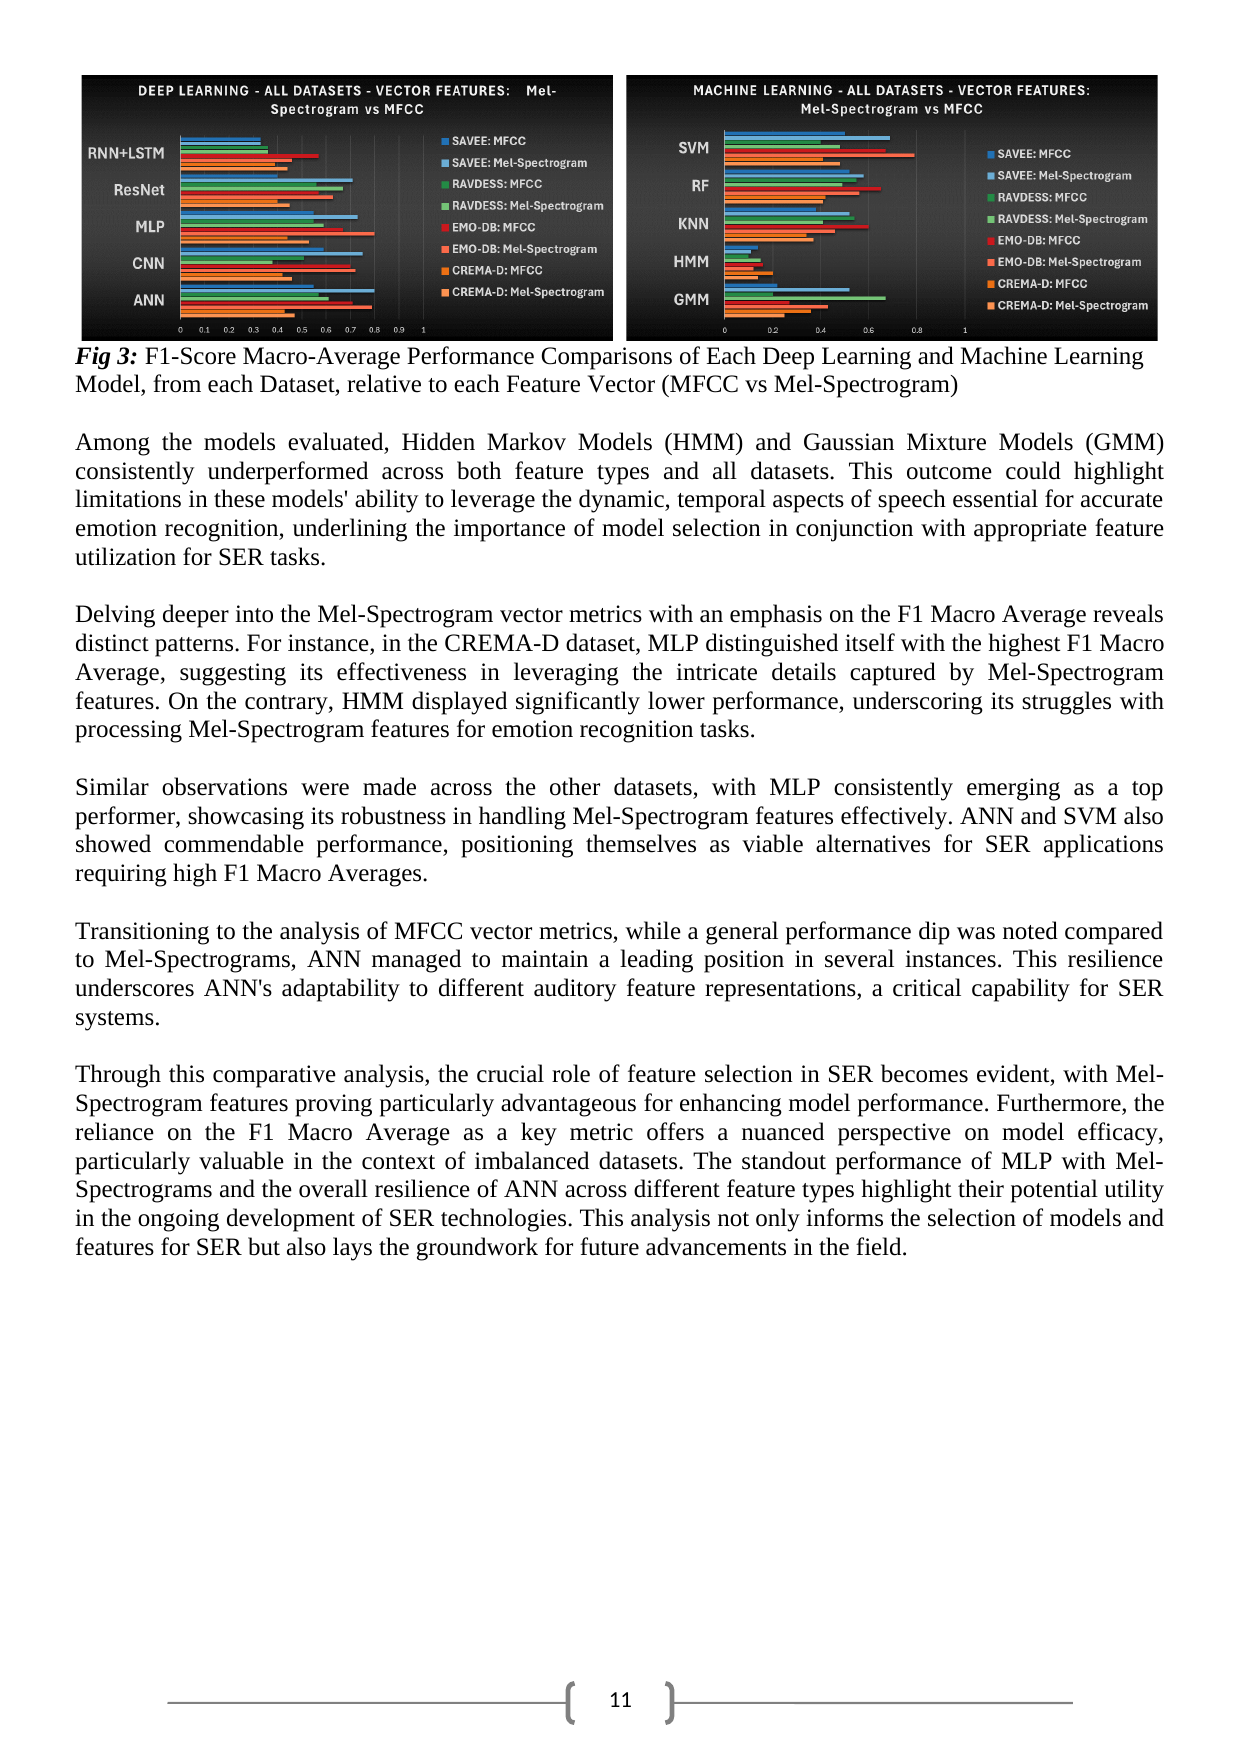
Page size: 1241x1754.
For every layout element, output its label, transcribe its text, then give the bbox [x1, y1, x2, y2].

text Transitioning to the analysis of MFCC vector metrics, while a general performance dip was noted compared to Mel-Spectrograms, ANN managed to maintain a leading position in several instances. This resilience underscores ANN's adaptability to different auditory feature representations, a critical capability for SER systems. [75, 916, 1165, 1031]
picture [81, 75, 613, 341]
text Among the models evaluated, Hidden Markov Models (HMM) and Gaussian Mixture Models (GMM) consistently underperformed across both feature types and all datasets. This outcome could highlight limitations in these models' ability to leverage the dynamic, temporal aspects of speech essential for accurate emotion recognition, underlining the importance of model selection in conjunction with appropriate feature utilization for SER tasks. [75, 427, 1165, 571]
table_header [75, 75, 81, 341]
picture [626, 75, 1158, 341]
table_header [620, 75, 626, 341]
table_header [613, 75, 619, 341]
text Delving deeper into the Mel-Spectrogram vector metrics with an emphasis on the F1 Macro Average reveals distinct patterns. For instance, in the CREMA-D dataset, MLP distinguished itself with the highest F1 Macro Average, suggesting its effectiveness in leveraging the intricate details captured by Mel-Spectrogram features. On the contrary, HMM displayed significantly lower performance, underscoring its struggles with processing Mel-Spectrogram features for emotion recognition tasks. [75, 599, 1165, 743]
text Through this comparative analysis, the crucial role of feature selection in SER becomes evident, with Mel-Spectrogram features proving particularly advantageous for enhancing model performance. Furthermore, the reliance on the F1 Macro Average as a key metric offers a nuanced perspective on model efficacy, particularly valuable in the context of imbalanced datasets. The standout performance of MLP with Mel-Spectrograms and the overall resilience of ANN across different feature types highlight their potential utility in the ongoing development of SER technologies. This analysis not only informs the selection of models and features for SER but also lays the groundwork for future advancements in the field. [75, 1059, 1165, 1261]
table_header [1158, 75, 1164, 341]
table_cell Fig 3: F1-Score Macro-Average Performance Comparisons of Each Deep Learning and Machine Learning Model, from each Dataset, relative to each Feature Vector (MFCC vs Mel-Spectrogram) [75, 341, 1164, 398]
text Similar observations were made across the other datasets, with MLP consistently emerging as a top performer, showcasing its robustness in handling Mel-Spectrogram features effectively. ANN and SVM also showed commendable performance, positioning themselves as viable alternatives for SER applications requiring high F1 Macro Averages. [75, 772, 1165, 887]
